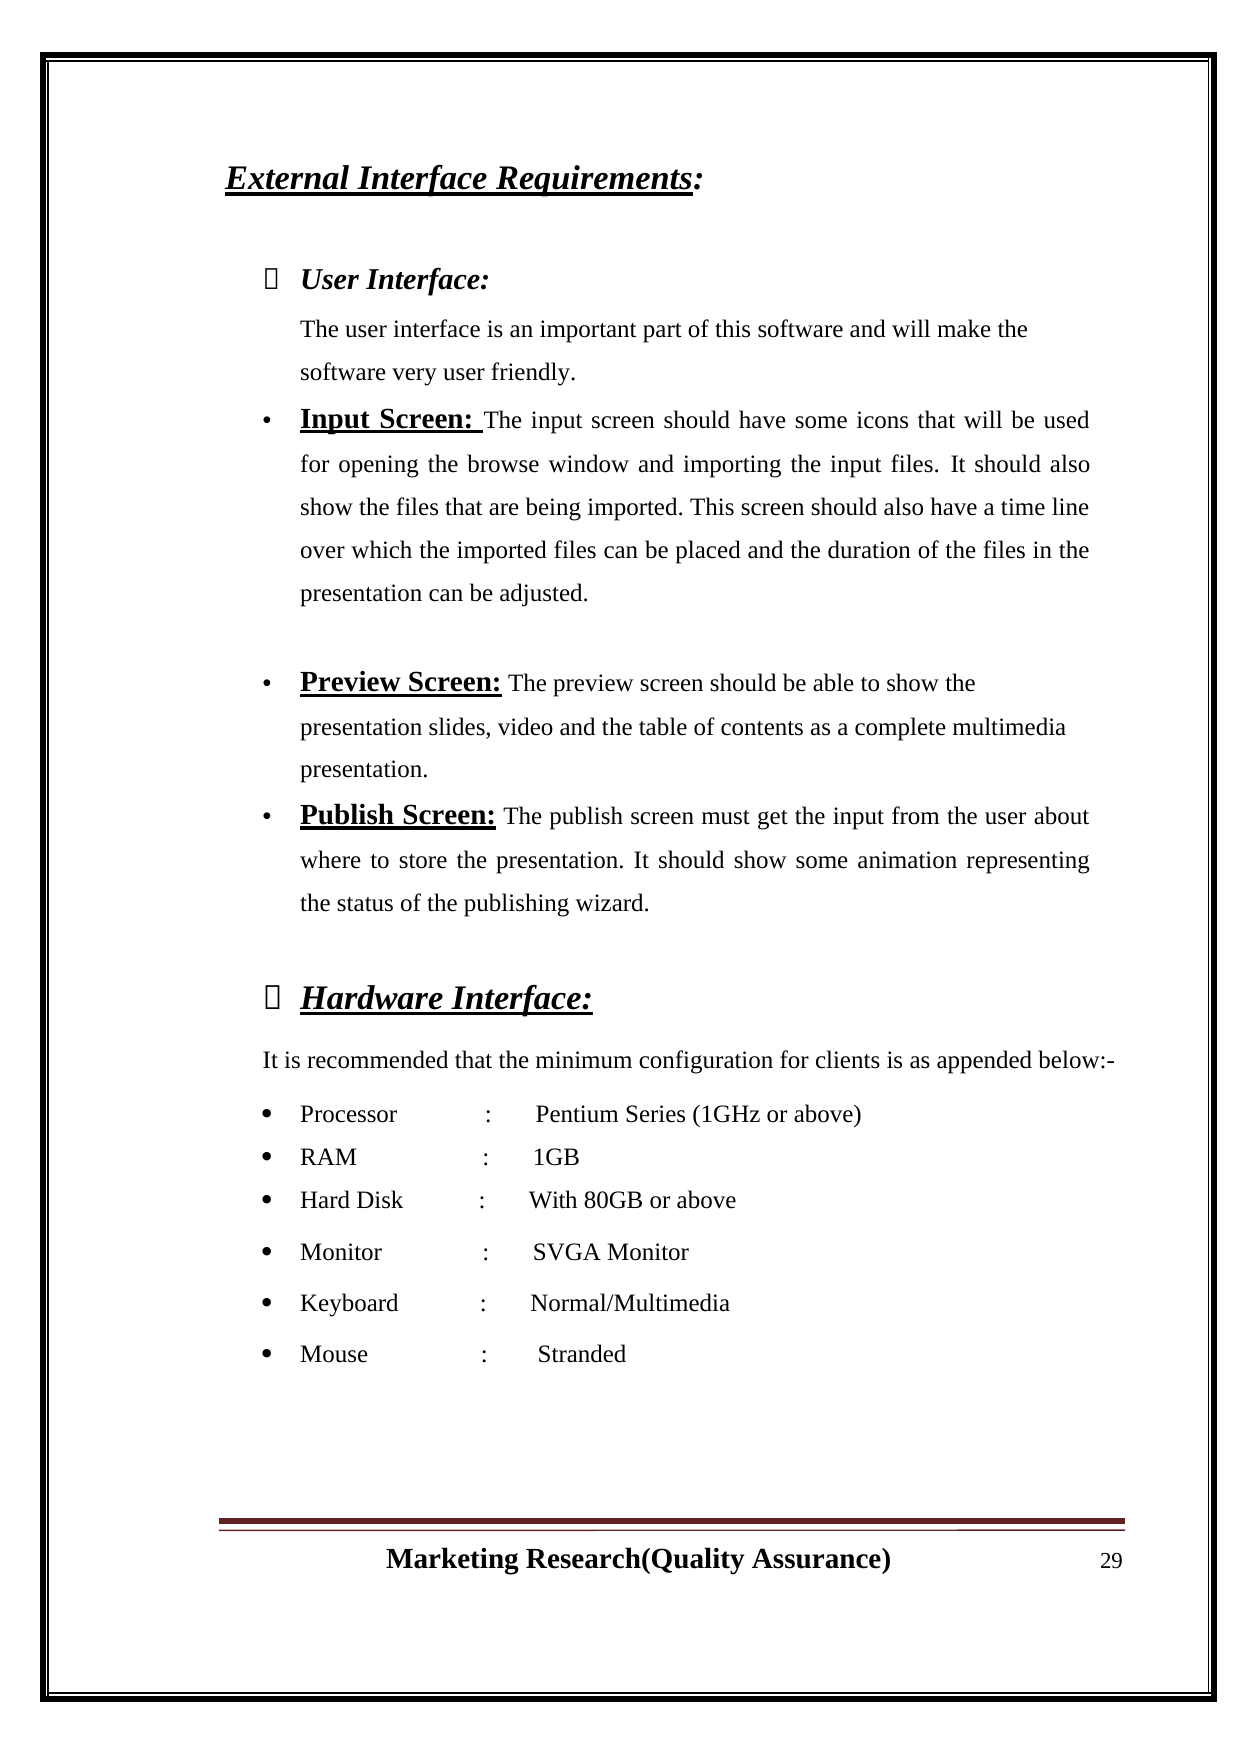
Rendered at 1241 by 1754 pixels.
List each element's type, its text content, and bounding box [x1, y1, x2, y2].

list Hard Disk : With 80GB or above [262, 1185, 1208, 1214]
list Keyboard : Normal/Multimedia [262, 1288, 1208, 1317]
text It is recommended that the minimum configuration for clients is as appended below:- [262, 1045, 1208, 1074]
list Input Screen: The input screen should have some icons that will be used for opening the browse window and importing the input files. It should also show the files that are being imported. This screen should also have a time line over which the imported files can be placed and the duration of the files in the presentation can be adjusted. [262, 401, 1090, 607]
subtitle User Interface: [262, 258, 1208, 298]
list Processor : Pentium Series (1GHz or above) [262, 1099, 1208, 1128]
list Monitor : SVGA Monitor [262, 1237, 1208, 1265]
subtitle Hardware Interface: [262, 974, 1208, 1019]
text The user interface is an important part of this software and will make the software very user friendly. [300, 314, 1100, 386]
list RAM : 1GB [262, 1142, 1208, 1171]
subtitle External Interface Requirements: [225, 158, 1208, 197]
list Publish Screen: The publish screen must get the input from the user about where to store the presentation. It should show some animation representing the status of the publishing wizard. [262, 797, 1091, 917]
list Mouse : Stranded [262, 1339, 1208, 1368]
list Preview Screen: The preview screen should be able to show the presentation slides, video and the table of contents as a complete multimedia presentation. [262, 664, 1090, 783]
